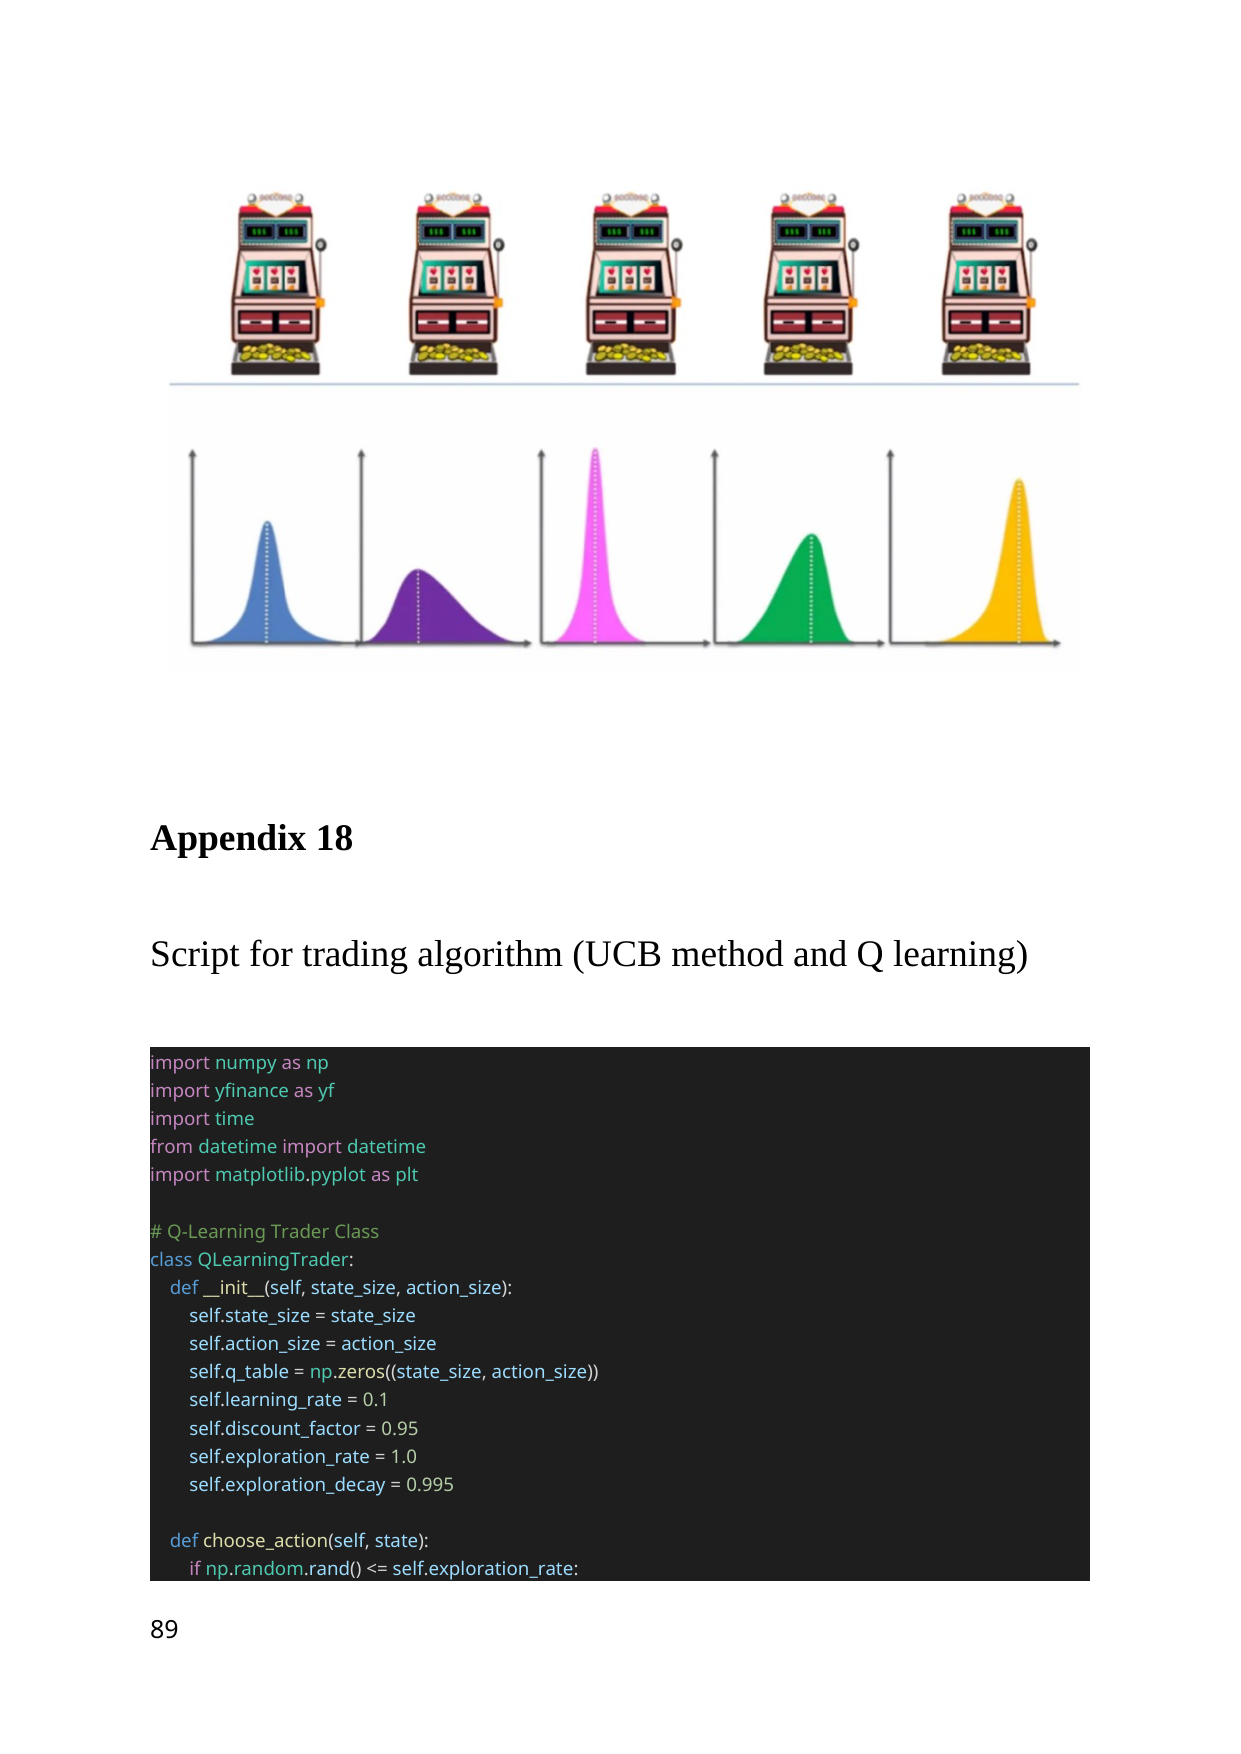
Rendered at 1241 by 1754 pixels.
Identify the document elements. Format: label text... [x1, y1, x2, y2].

text self.exploration_decay = 0.995 [150, 1468, 1090, 1497]
text import matplotlib.pyplot as plt [150, 1159, 1090, 1187]
text # Q-Learning Trader Class [150, 1215, 1090, 1243]
text self.exploration_rate = 1.0 [150, 1440, 1090, 1468]
text class QLearningTrader: [150, 1243, 1090, 1272]
text Appendix 18 [150, 816, 1090, 859]
text def choose_action(self, state): [150, 1525, 1090, 1553]
text def __init__(self, state_size, action_size): [150, 1272, 1090, 1300]
text import yfinance as yf [150, 1075, 1090, 1103]
text if np.random.rand() <= self.exploration_rate: [150, 1553, 1090, 1581]
text import time [150, 1103, 1090, 1131]
text self.q_table = np.zeros((state_size, action_size)) [150, 1356, 1090, 1384]
text self.learning_rate = 0.1 [150, 1384, 1090, 1412]
text self.discount_factor = 0.95 [150, 1412, 1090, 1440]
text from datetime import datetime [150, 1131, 1090, 1159]
text Script for trading algorithm (UCB method and Q learning) [150, 931, 1090, 974]
text import numpy as np [150, 1047, 1090, 1075]
picture [150, 150, 1091, 672]
text self.action_size = action_size [150, 1328, 1090, 1356]
text self.state_size = state_size [150, 1300, 1090, 1328]
